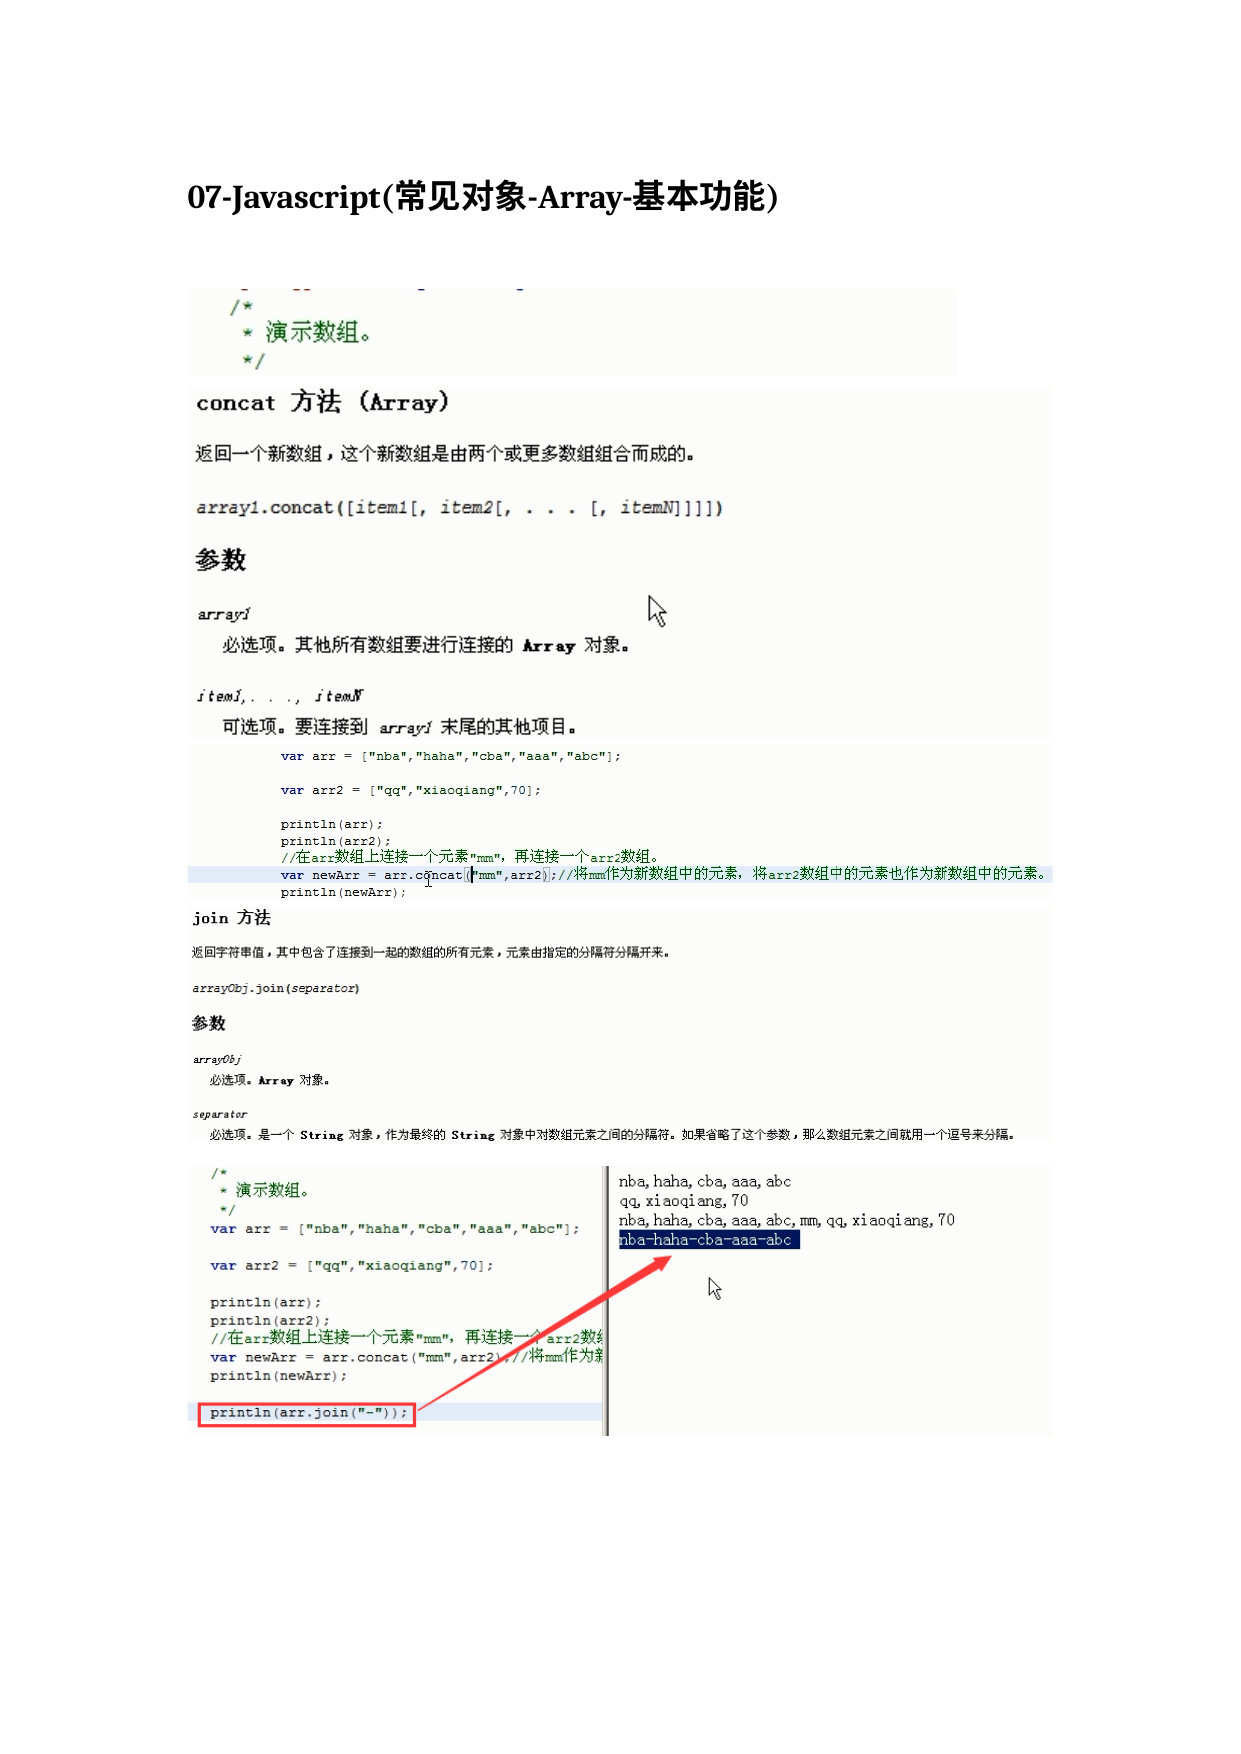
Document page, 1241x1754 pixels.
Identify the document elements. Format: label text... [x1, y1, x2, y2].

subtitle 07-Javascript(常见对象-Array-基本功能) [187, 162, 1053, 227]
picture [187, 289, 958, 376]
picture [187, 1166, 1053, 1436]
picture [187, 744, 1053, 899]
picture [187, 386, 1053, 738]
picture [187, 906, 1053, 1142]
